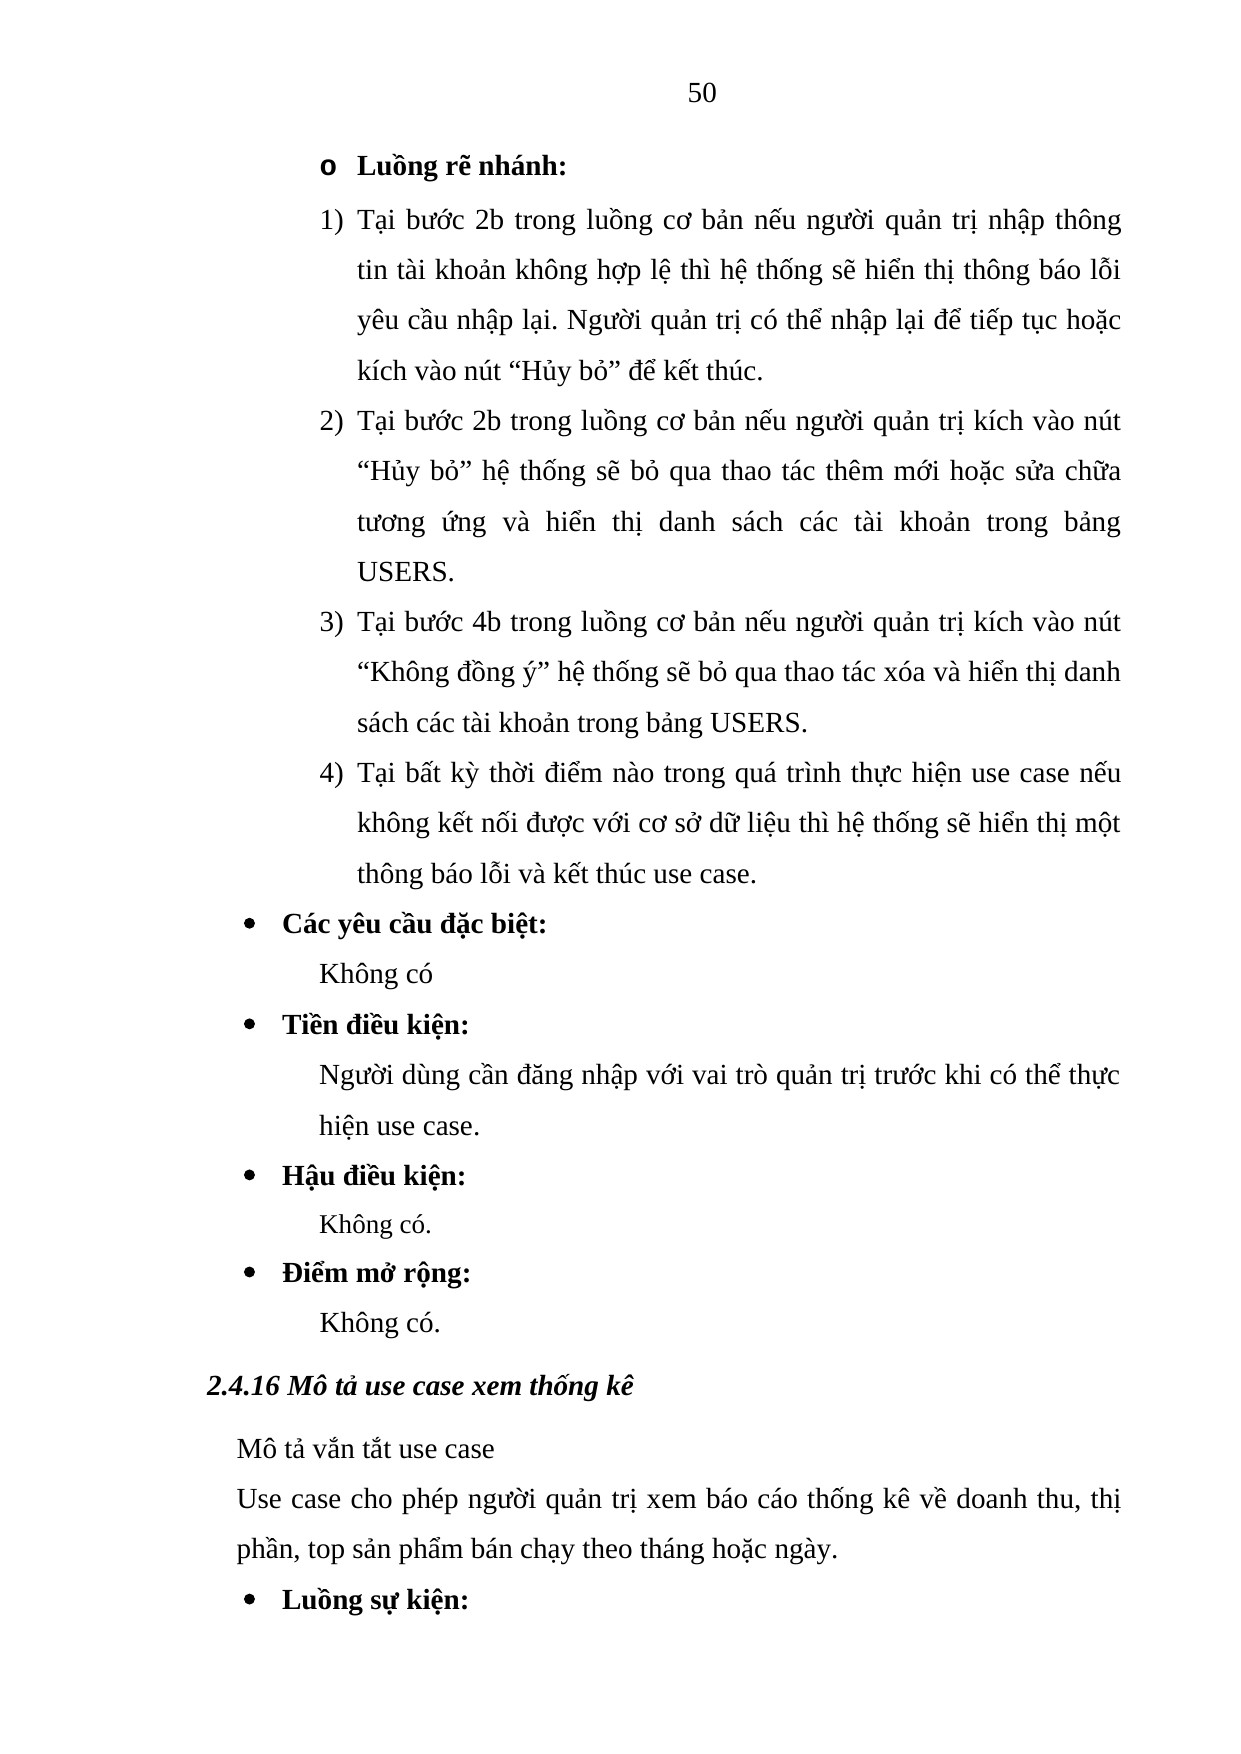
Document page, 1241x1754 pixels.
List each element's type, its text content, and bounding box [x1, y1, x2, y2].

list Các yêu cầu đặc biệt: [244, 906, 1122, 940]
list Hậu điều kiện: [244, 1158, 1122, 1192]
list Luồng rẽ nhánh: [319, 148, 1122, 184]
text Không có [319, 957, 1122, 990]
text Không có. [319, 1208, 1122, 1239]
text Không có. [319, 1305, 1122, 1339]
text Mô tả vắn tắt use case [236, 1431, 1122, 1464]
list Tại bước 2b trong luồng cơ bản nếu người quản trị nhập thông tin tài khoản không hợp lệ thì hệ thống sẽ hiển thị thông báo lỗi yêu cầu nhập lại. Người quản trị có thể nhập lại để tiếp tục hoặc kích vào nút “Hủy bỏ” để kết thúc. [319, 202, 1122, 386]
text Người dùng cần đăng nhập với vai trò quản trị trước khi có thể thực hiện use case. [319, 1057, 1122, 1141]
list Tại bước 2b trong luồng cơ bản nếu người quản trị kích vào nút “Hủy bỏ” hệ thống sẽ bỏ qua thao tác thêm mới hoặc sửa chữa tương ứng và hiển thị danh sách các tài khoản trong bảng USERS. [319, 403, 1122, 587]
list Tại bước 4b trong luồng cơ bản nếu người quản trị kích vào nút “Không đồng ý” hệ thống sẽ bỏ qua thao tác xóa và hiển thị danh sách các tài khoản trong bảng USERS. [319, 604, 1122, 738]
subtitle Mô tả use case xem thống kê [207, 1368, 1122, 1402]
list Tiền điều kiện: [244, 1007, 1122, 1041]
list Điểm mở rộng: [244, 1255, 1122, 1289]
list Tại bất kỳ thời điểm nào trong quá trình thực hiện use case nếu không kết nối được với cơ sở dữ liệu thì hệ thống sẽ hiển thị một thông báo lỗi và kết thúc use case. [319, 755, 1122, 889]
list Luồng sự kiện: [244, 1582, 1122, 1616]
text Use case cho phép người quản trị xem báo cáo thống kê về doanh thu, thị phần, top sản phẩm bán chạy theo tháng hoặc ngày. [236, 1481, 1122, 1565]
